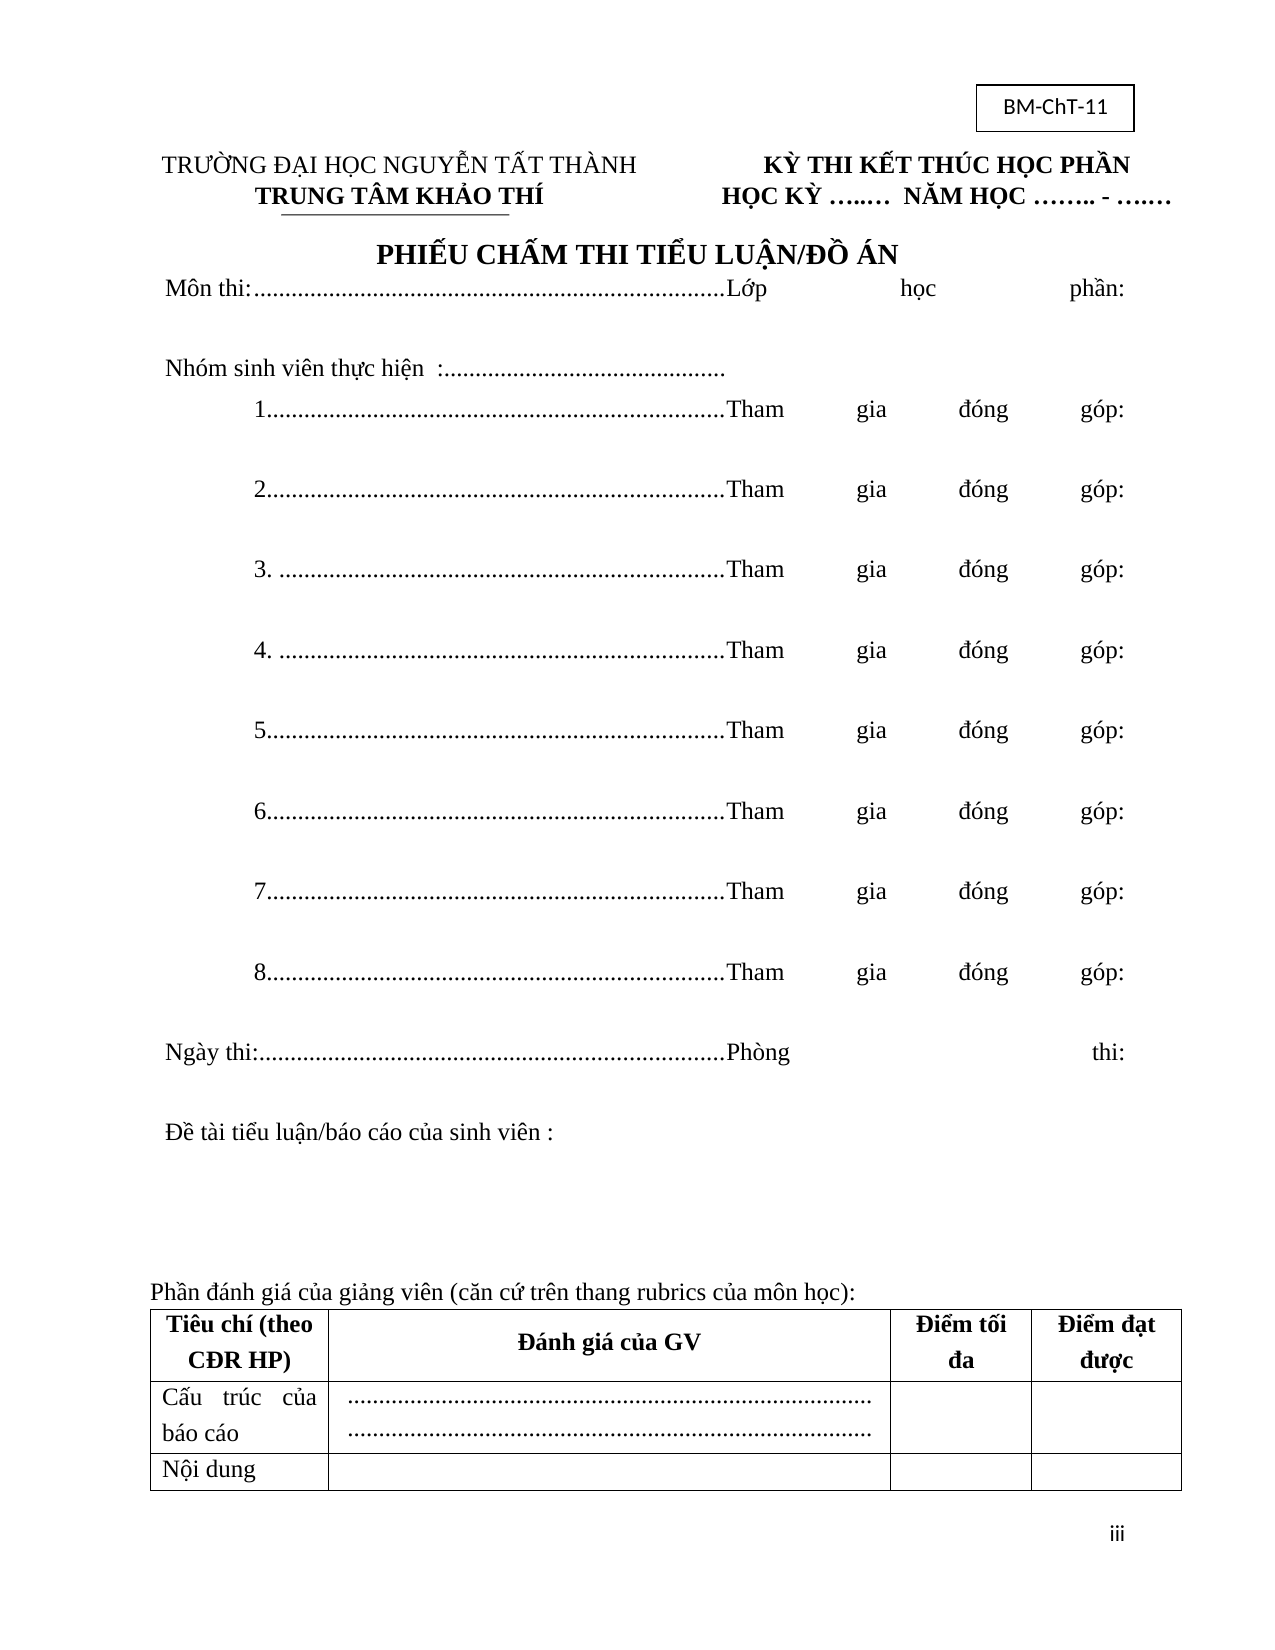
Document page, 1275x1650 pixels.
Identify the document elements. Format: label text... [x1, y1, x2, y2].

text Phần đánh giá của giảng viên (căn cứ trên thang rubrics của môn học): [150, 1277, 1125, 1306]
text 7. Tham gia đóng góp: [165, 876, 1125, 945]
table_header KỲ THI KẾT THÚC HỌC PHẦN HỌC KỲ …..… NĂM HỌC …….. - ….… [649, 150, 1246, 237]
table_header Điểm tối đa [891, 1310, 1031, 1381]
table_header Điểm đạt được [1032, 1310, 1181, 1381]
text 2. Tham gia đóng góp: [165, 474, 1125, 543]
table_cell Nội dung [151, 1454, 328, 1490]
text PHIẾU CHẤM THI TIỂU LUẬN/ĐỒ ÁN [150, 237, 1125, 270]
table_header TRƯỜNG ĐẠI HỌC NGUYỄN TẤT THÀNH TRUNG TÂM KHẢO THÍ [150, 150, 648, 237]
table_cell [891, 1454, 1031, 1490]
text 4. Tham gia đóng góp: [165, 635, 1125, 704]
text Môn thi: Lớp học phần: [165, 273, 1125, 342]
text 3. Tham gia đóng góp: [165, 554, 1125, 623]
table_header Tiêu chí (theo CĐR HP) [151, 1310, 328, 1381]
text Nhóm sinh viên thực hiện : [165, 353, 1125, 382]
table_cell [891, 1382, 1031, 1453]
text Đề tài tiểu luận/báo cáo của sinh viên : [165, 1117, 1125, 1186]
text 8. Tham gia đóng góp: [165, 957, 1125, 1026]
table_header Đánh giá của GV [329, 1310, 890, 1381]
table_cell [329, 1382, 890, 1453]
text 5. Tham gia đóng góp: [165, 715, 1125, 784]
text 1. Tham gia đóng góp: [165, 394, 1125, 463]
table_cell [329, 1454, 890, 1490]
text 6. Tham gia đóng góp: [165, 796, 1125, 865]
text Ngày thi: Phòng thi: [165, 1037, 1125, 1106]
table_cell Cấu trúc của báo cáo [151, 1382, 328, 1453]
table_cell [1032, 1382, 1181, 1453]
table_cell [1032, 1454, 1181, 1490]
